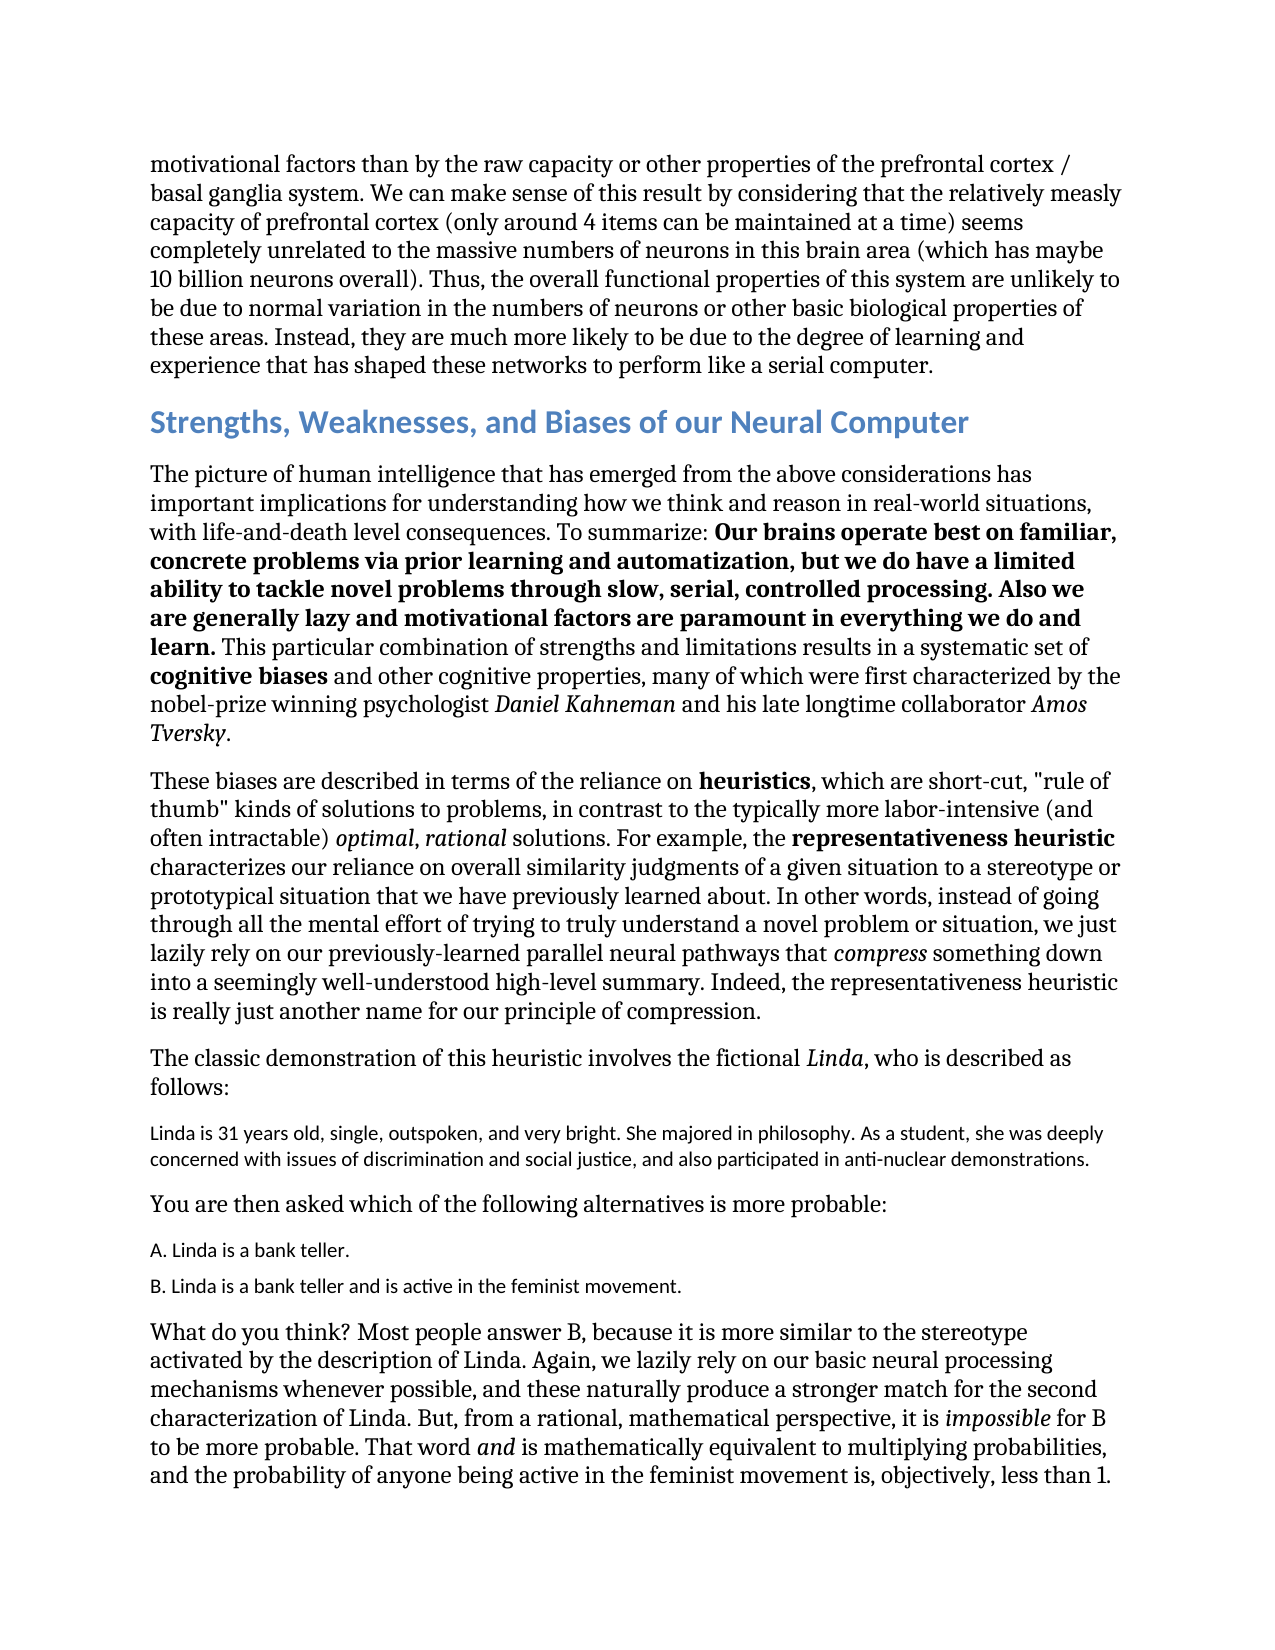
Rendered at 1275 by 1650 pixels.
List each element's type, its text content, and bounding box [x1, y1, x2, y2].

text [150, 150, 1125, 380]
text The picture of human intelligence that has emerged from the above considerations has important implications for understanding how we think and reason in real-world situations, with life-and-death level consequences. To summarize: Our brains operate best on familiar, concrete problems via prior learning and automatization, but we do have a limited ability to tackle novel problems through slow, serial, controlled processing. Also we are generally lazy and motivational factors are paramount in everything we do and learn. This particular combination of strengths and limitations results in a systematic set of cognitive biases and other cognitive properties, many of which were first characterized by the nobel-prize winning psychologist Daniel Kahneman and his late longtime collaborator Amos Tversky. [150, 460, 1125, 748]
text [150, 1317, 1125, 1490]
text A. Linda is a bank teller. [150, 1237, 1125, 1263]
text The classic demonstration of this heuristic involves the fictional Linda, who is described as follows: [150, 1044, 1125, 1102]
text These biases are described in terms of the reliance on heuristics, which are short-cut, "rule of thumb" kinds of solutions to problems, in contrast to the typically more labor-intensive (and often intractable) optimal, rational solutions. For example, the representativeness heuristic characterizes our reliance on overall similarity judgments of a given situation to a stereotype or prototypical situation that we have previously learned about. In other words, instead of going through all the mental effort of trying to truly understand a novel problem or situation, we just lazily rely on our previously-learned parallel neural pathways that compress something down into a seemingly well-understood high-level summary. Indeed, the representativeness heuristic is really just another name for our principle of compression. [150, 767, 1125, 1025]
text B. Linda is a bank teller and is active in the feminist movement. [150, 1273, 1125, 1299]
subtitle Strengths, Weaknesses, and Biases of our Neural Computer [150, 401, 1125, 442]
text You are then asked which of the following alternatives is more probable: [150, 1190, 1125, 1219]
text Linda is 31 years old, single, outspoken, and very bright. She majored in philosophy. As a student, she was deeply concerned with issues of discrimination and social justice, and also participated in anti-nuclear demonstrations. [150, 1120, 1125, 1171]
